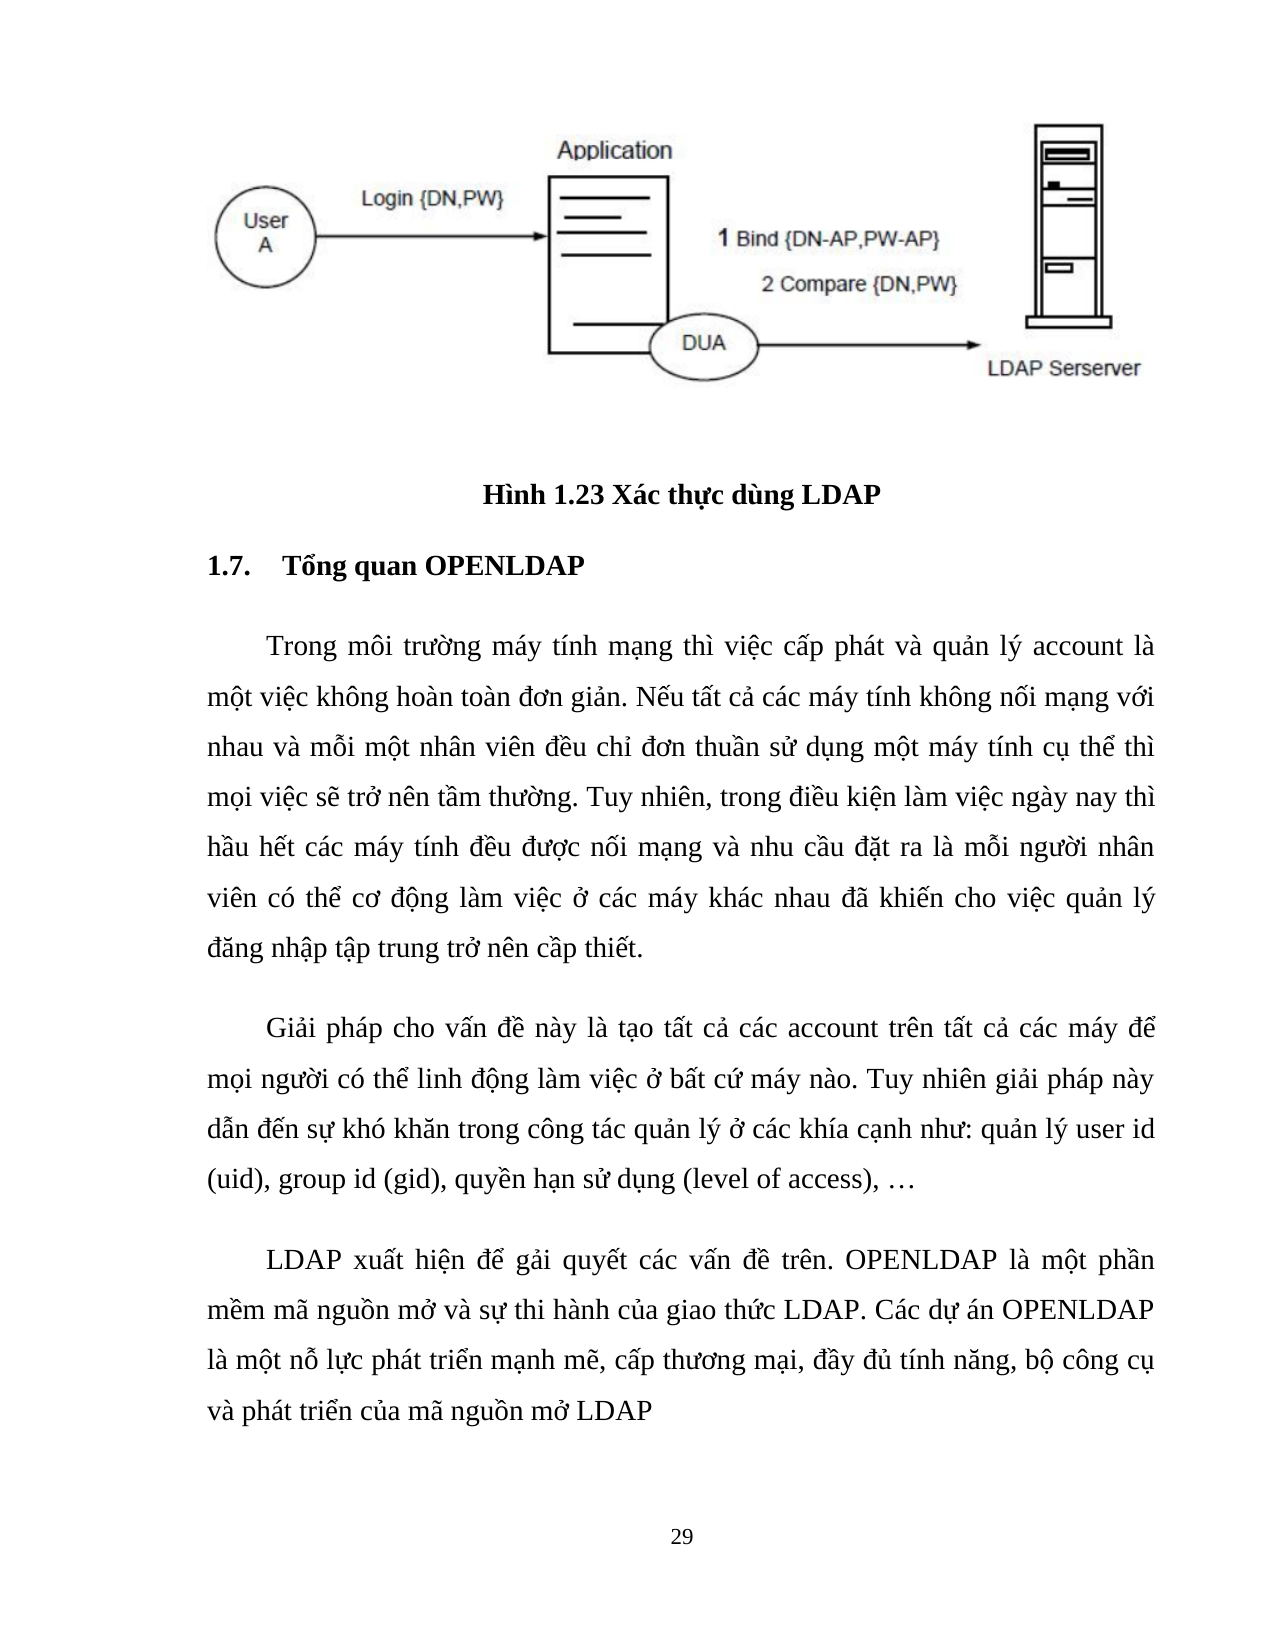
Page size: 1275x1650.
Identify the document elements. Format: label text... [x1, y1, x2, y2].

text Giải pháp cho vấn đề này là tạo tất cả các account trên tất cả các máy để mọi người có thể linh động làm việc ở bất cứ máy nào. Tuy nhiên giải pháp này dẫn đến sự khó khăn trong công tác quản lý ở các khía cạnh như: quản lý user id (uid), group id (gid), quyền hạn sử dụng (level of access), … [207, 1011, 1157, 1195]
list Tổng quan OPENLDAP [207, 548, 1157, 582]
text Trong môi trường máy tính mạng thì việc cấp phát và quản lý account là một việc không hoàn toàn đơn giản. Nếu tất cả các máy tính không nối mạng với nhau và mỗi một nhân viên đều chỉ đơn thuần sử dụng một máy tính cụ thể thì mọi việc sẽ trở nên tầm thường. Tuy nhiên, trong điều kiện làm việc ngày nay thì hầu hết các máy tính đều được nối mạng và nhu cầu đặt ra là mỗi người nhân viên có thể cơ động làm việc ở các máy khác nhau đã khiến cho việc quản lý đăng nhập tập trung trở nên cầp thiết. [207, 628, 1157, 964]
text LDAP xuất hiện để gải quyết các vấn đề trên. OPENLDAP là một phần mềm mã nguồn mở và sự thi hành của giao thức LDAP. Các dự án OPENLDAP là một nỗ lực phát triển mạnh mẽ, cấp thương mại, đầy đủ tính năng, bộ công cụ và phát triển của mã nguồn mở LDAP [207, 1242, 1157, 1426]
picture [206, 118, 1182, 434]
